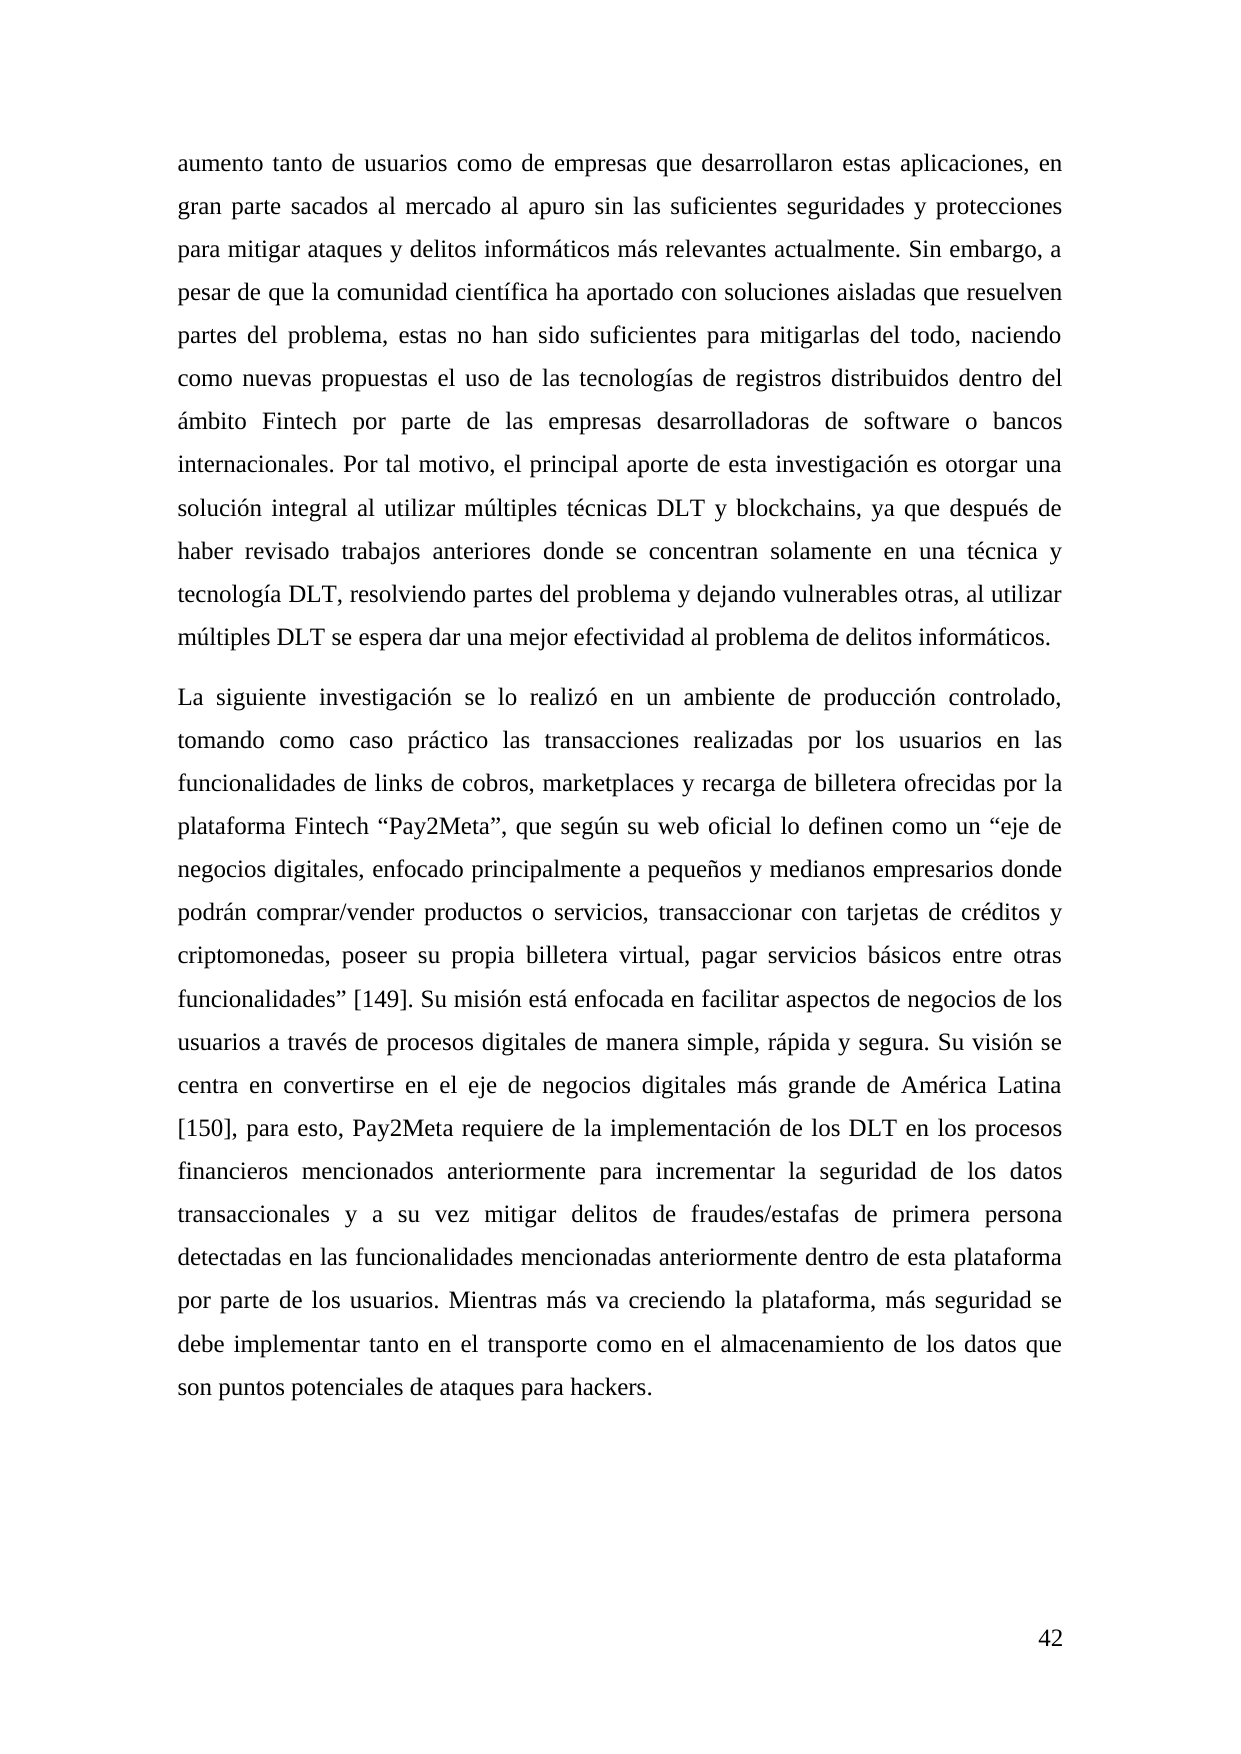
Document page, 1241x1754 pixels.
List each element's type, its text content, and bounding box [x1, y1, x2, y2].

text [177, 148, 1063, 651]
text La siguiente investigación se lo realizó en un ambiente de producción controlado, tomando como caso práctico las transacciones realizadas por los usuarios en las funcionalidades de links de cobros, marketplaces y recarga de billetera ofrecidas por la plataforma Fintech “Pay2Meta”, que según su web oficial lo definen como un “eje de negocios digitales, enfocado principalmente a pequeños y medianos empresarios donde podrán comprar/vender productos o servicios, transaccionar con tarjetas de créditos y criptomonedas, poseer su propia billetera virtual, pagar servicios básicos entre otras funcionalidades” . Su misión está enfocada en facilitar aspectos de negocios de los usuarios a través de procesos digitales de manera simple, rápida y segura. Su visión se centra en convertirse en el eje de negocios digitales más grande de América Latina , para esto, Pay2Meta requiere de la implementación de los DLT en los procesos financieros mencionados anteriormente para incrementar la seguridad de los datos transaccionales y a su vez mitigar delitos de fraudes/estafas de primera persona detectadas en las funcionalidades mencionadas anteriormente dentro de esta plataforma por parte de los usuarios. Mientras más va creciendo la plataforma, más seguridad se debe implementar tanto en el transporte como en el almacenamiento de los datos que son puntos potenciales de ataques para hackers. [177, 682, 1063, 1401]
